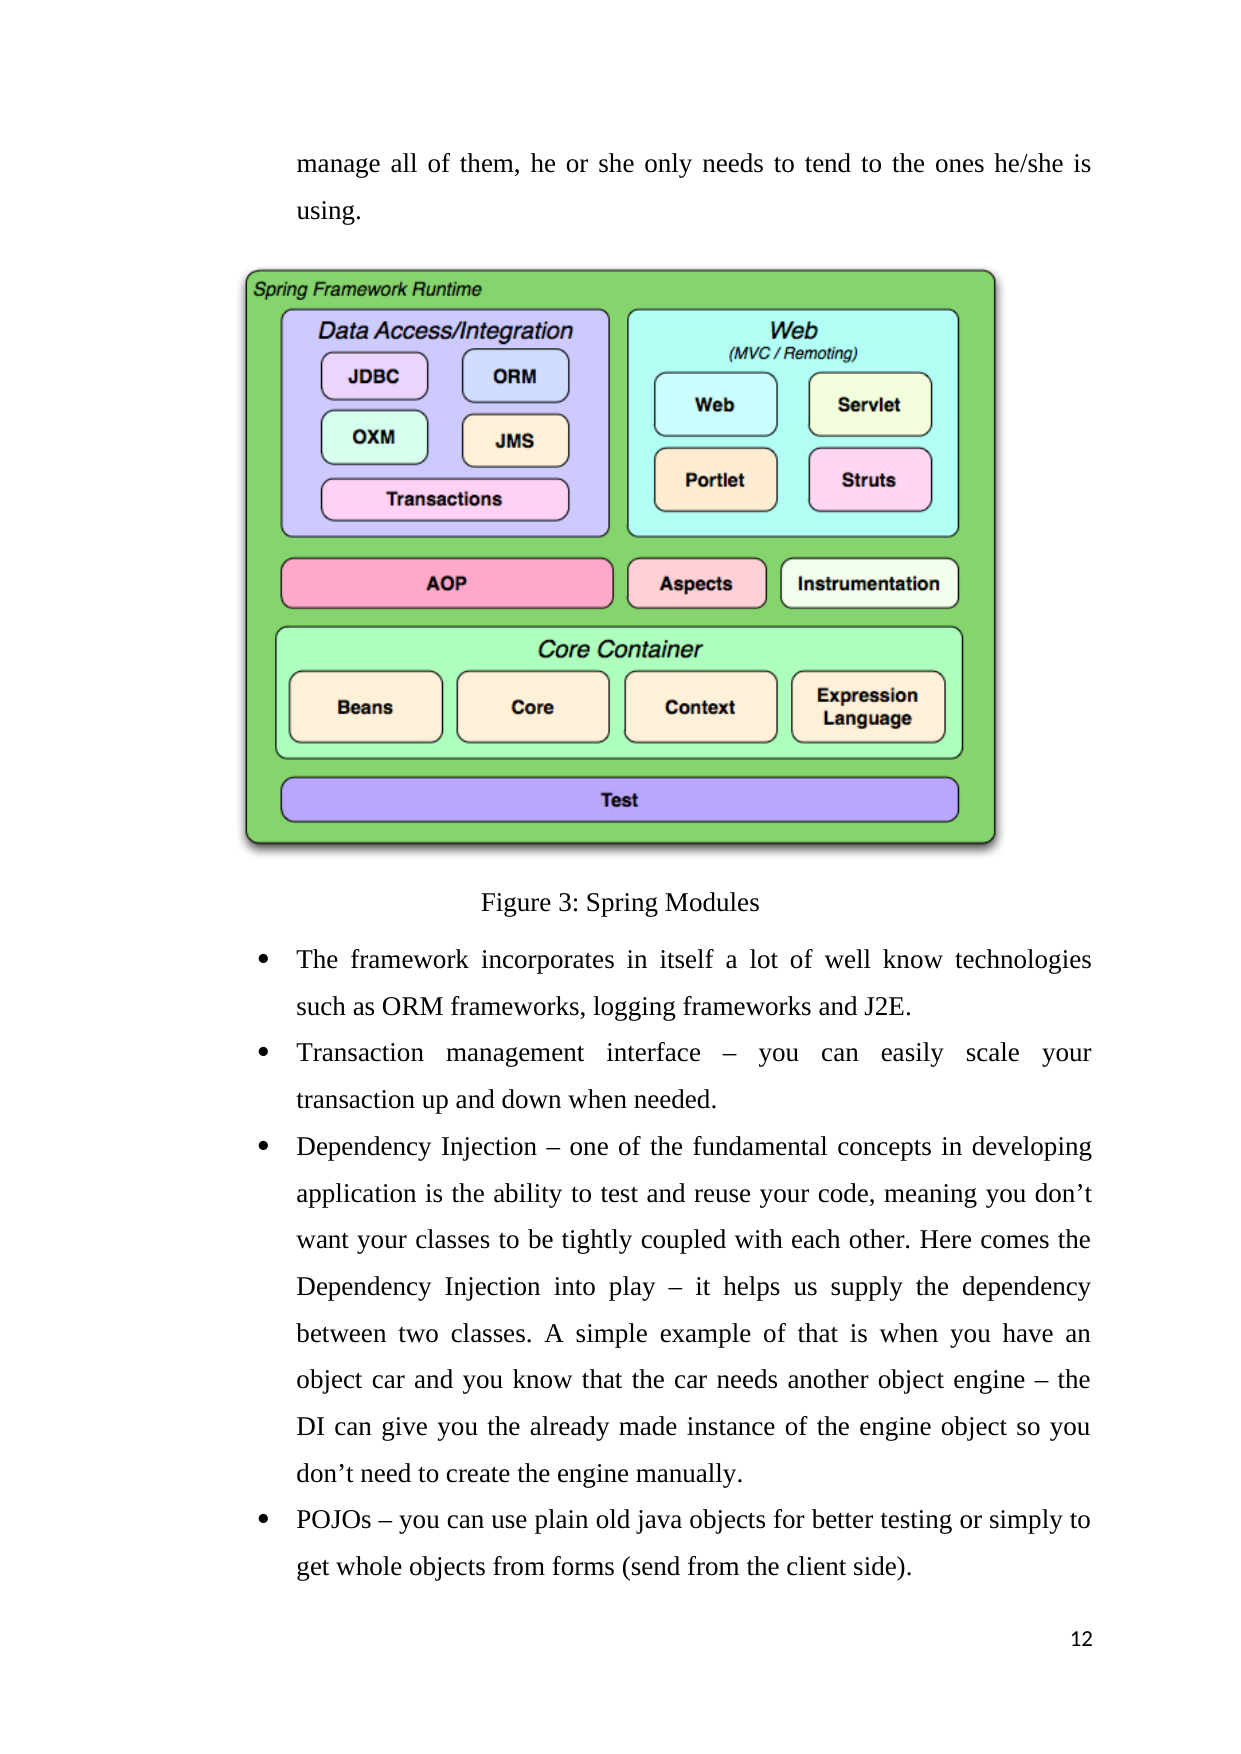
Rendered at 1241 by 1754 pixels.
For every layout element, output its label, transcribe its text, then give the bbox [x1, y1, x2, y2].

list POJOs – you can use plain old java objects for better testing or simply to get whole objects from forms (send from the client side). [259, 1503, 1093, 1581]
list The framework incorporates in itself a lot of well know technologies such as ORM frameworks, logging frameworks and J2E. [259, 943, 1093, 1021]
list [259, 148, 1093, 225]
list Transaction management interface – you can easily scale your transaction up and down when needed. [259, 1037, 1093, 1114]
list Dependency Injection – one of the fundamental concepts in developing application is the ability to test and reuse your code, meaning you don’t want your classes to be tightly coupled with each other. Here comes the Dependency Injection into play – it helps us supply the dependency between two classes. A simple example of that is when you have an object car and you know that the car needs another object engine – the DI can give you the already made instance of the engine object so you don’t need to create the engine manually. [259, 1130, 1093, 1488]
picture [232, 261, 1009, 862]
text Figure 3: Spring Modules [148, 887, 1093, 918]
